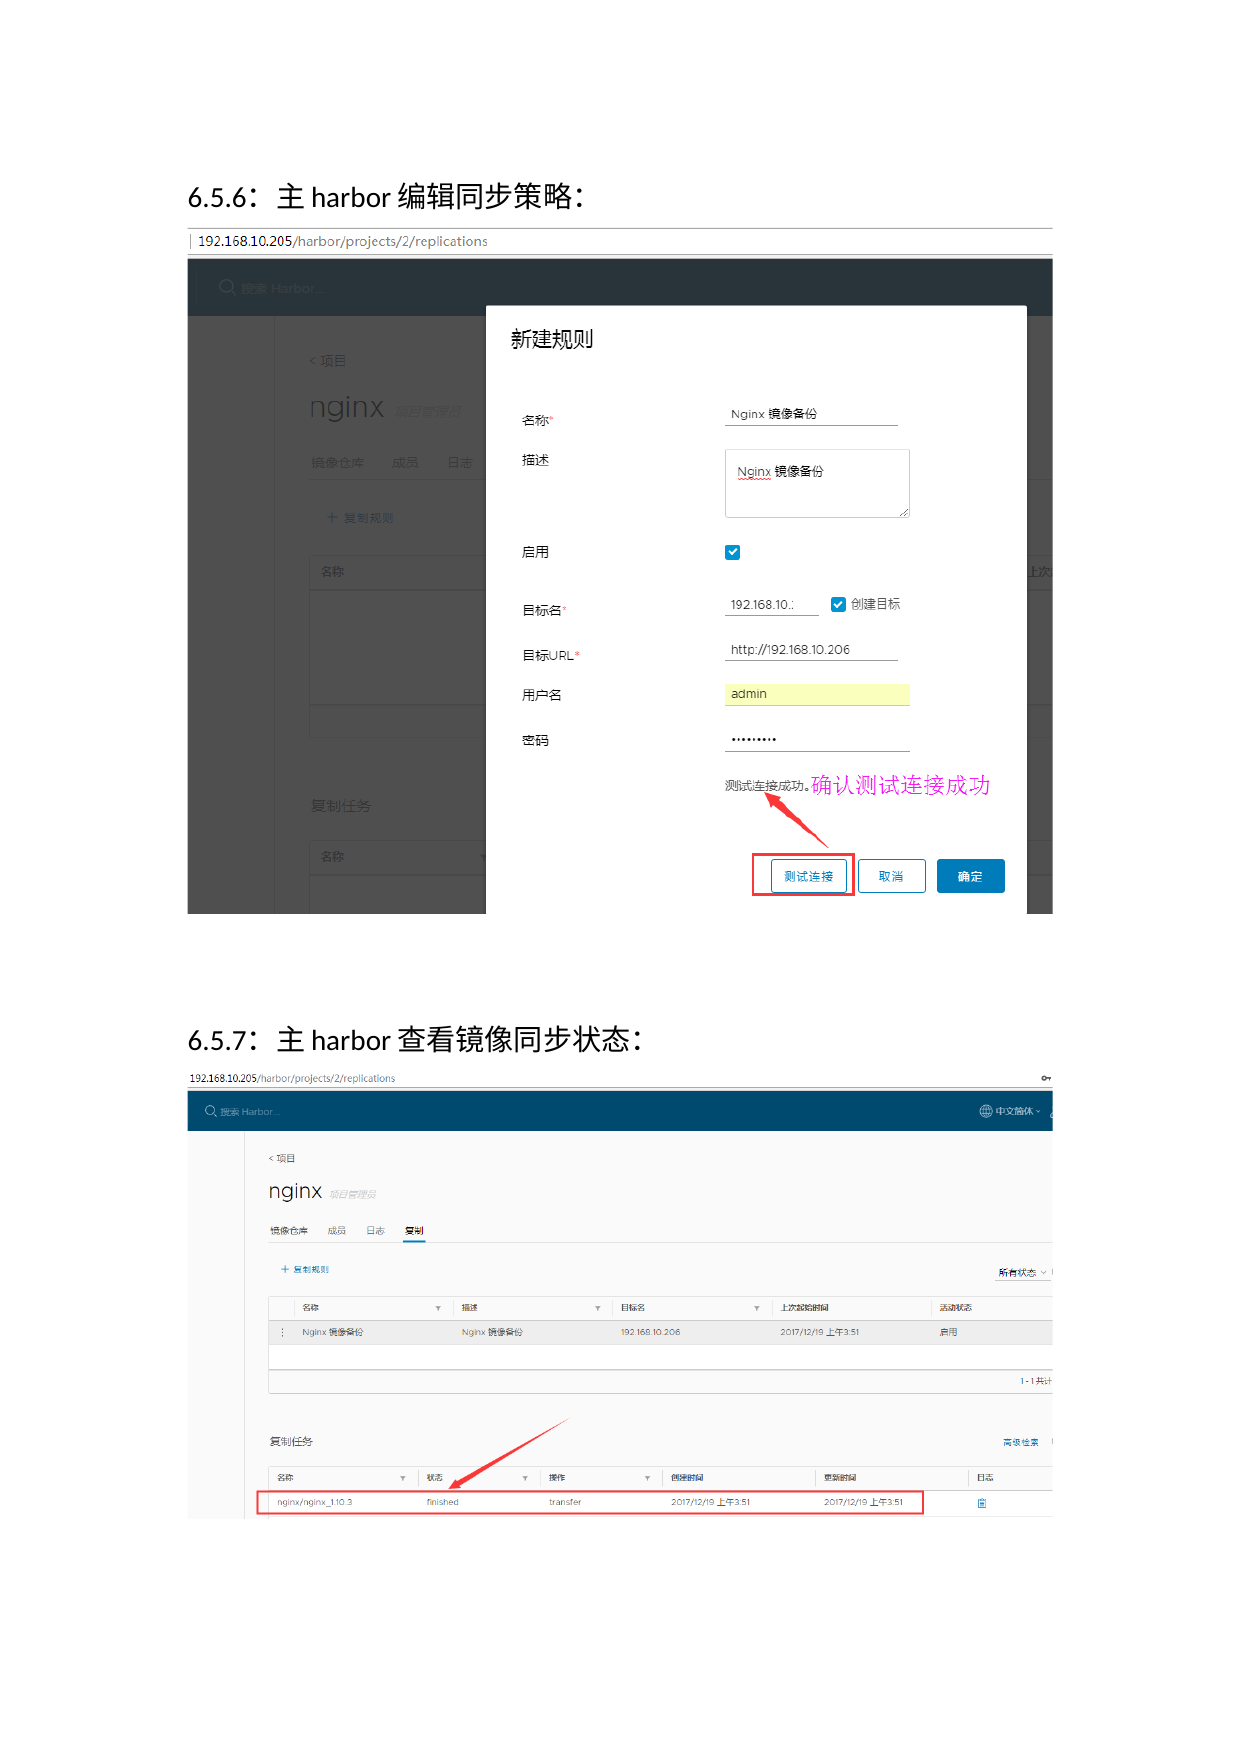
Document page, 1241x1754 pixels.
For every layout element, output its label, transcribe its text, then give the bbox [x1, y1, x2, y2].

picture [1016, 1108, 1023, 1114]
picture [187, 227, 1053, 914]
subtitle 6.5.7：主harbor查看镜像同步状态： [187, 1005, 1053, 1070]
subtitle 6.5.6：主harbor编辑同步策略： [187, 162, 1053, 227]
picture [187, 1132, 1053, 1519]
picture [187, 1070, 1053, 1090]
